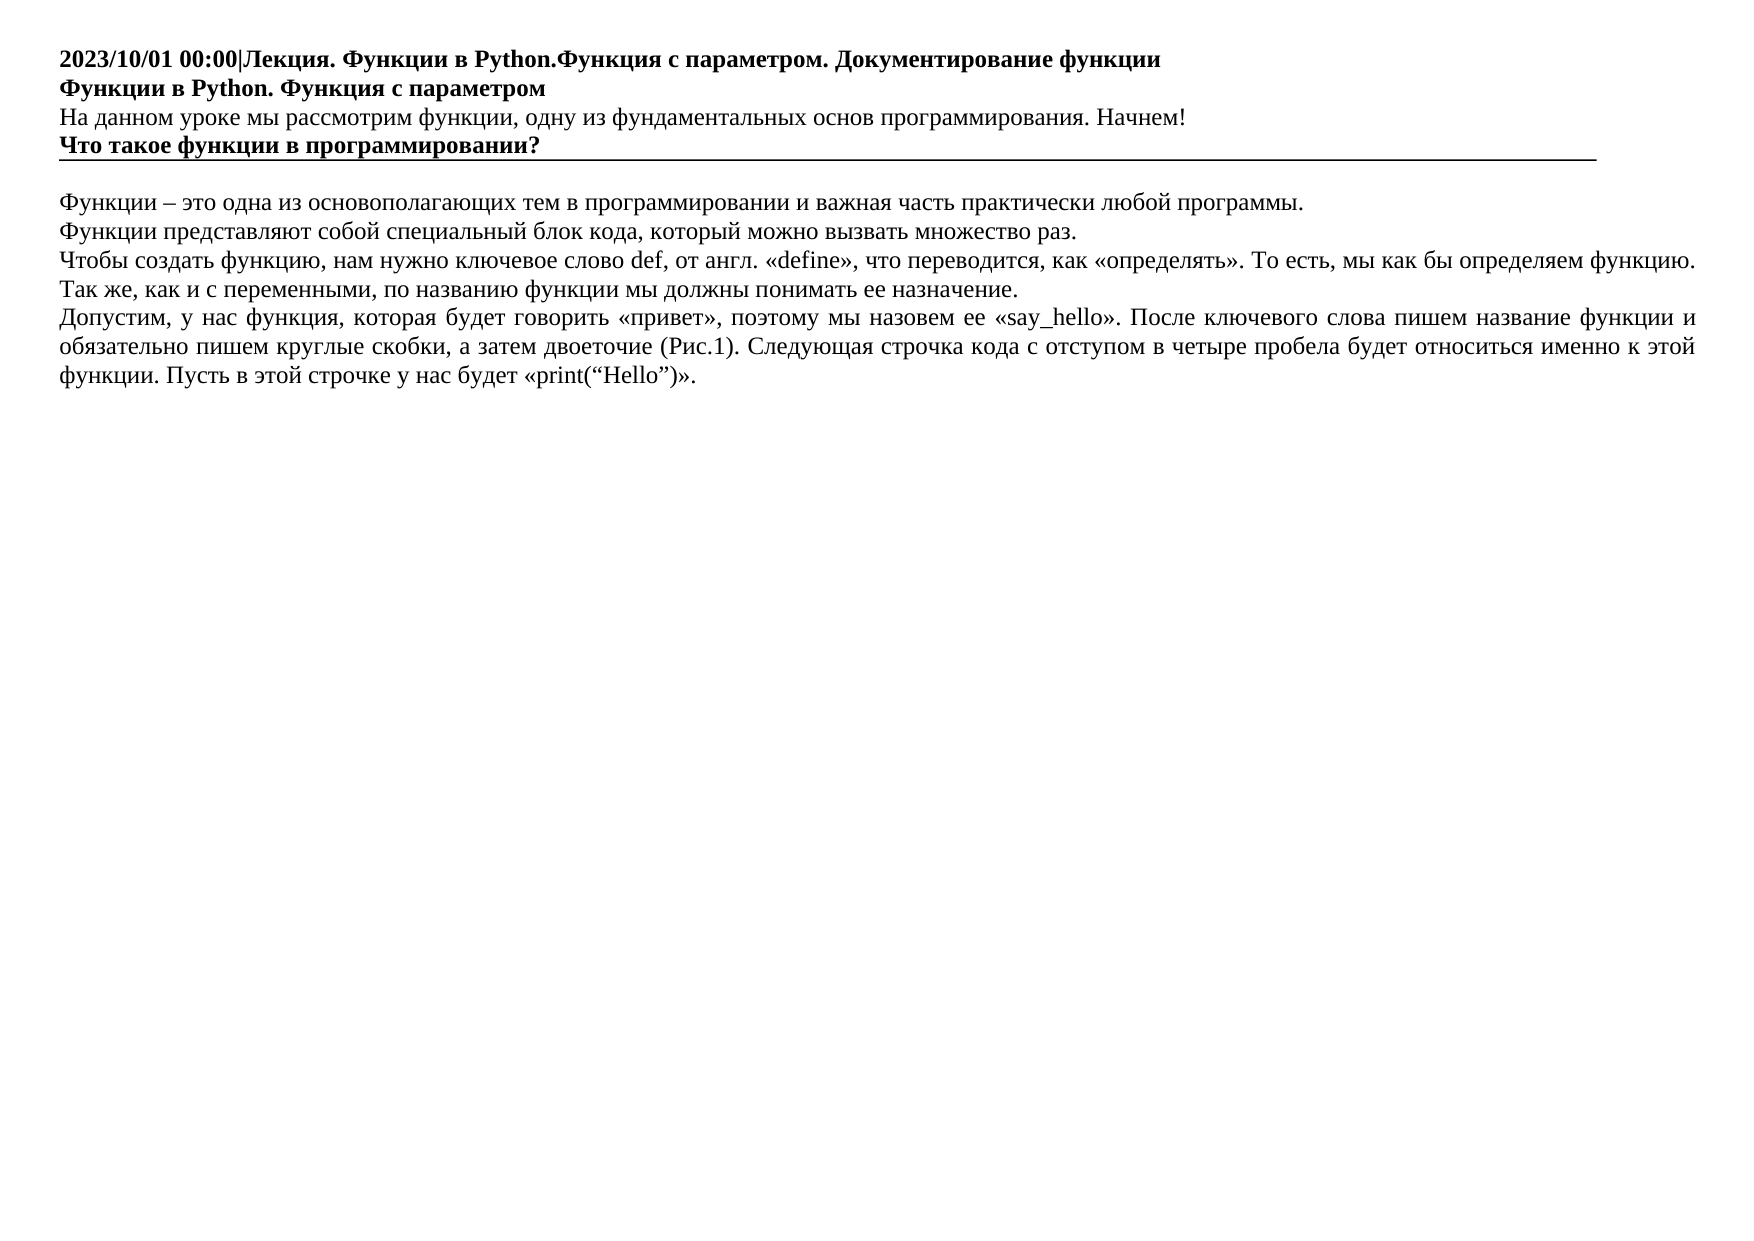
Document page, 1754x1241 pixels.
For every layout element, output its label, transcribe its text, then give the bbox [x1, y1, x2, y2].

text На данном уроке мы рассмотрим функции, одну из фундаментальных основ программирования. Начнем! [59, 102, 1698, 131]
text Допустим, у нас функция, которая будет говорить «привет», поэтому мы назовем ее «say_hello». После ключевого слова пишем название функции и обязательно пишем круглые скобки, а затем двоеточие (Рис.1). Следующая строчка кода с отступом в четыре пробела будет относиться именно к этой функции. Пусть в этой строчке у нас будет «print(“Hello”)». [59, 302, 1698, 389]
subtitle Функции в Python. Функция с параметром [59, 73, 1698, 102]
text Чтобы создать функцию, нам нужно ключевое слово def, от англ. «define», что переводится, как «определять». То есть, мы как бы определяем функцию. Так же, как и с переменными, по названию функции мы должны понимать ее назначение. [59, 245, 1698, 302]
text 2023/10/01 00:00|Лекция. Функции в Python.Функция с параметром. Документирование функции [59, 44, 1698, 73]
text Функции – это одна из основополагающих тем в программировании и важная часть практически любой программы. [59, 187, 1698, 216]
text Функции представляют собой специальный блок кода, который можно вызвать множество раз. [59, 216, 1698, 245]
subtitle Что такое функции в программировании? [59, 131, 1698, 159]
